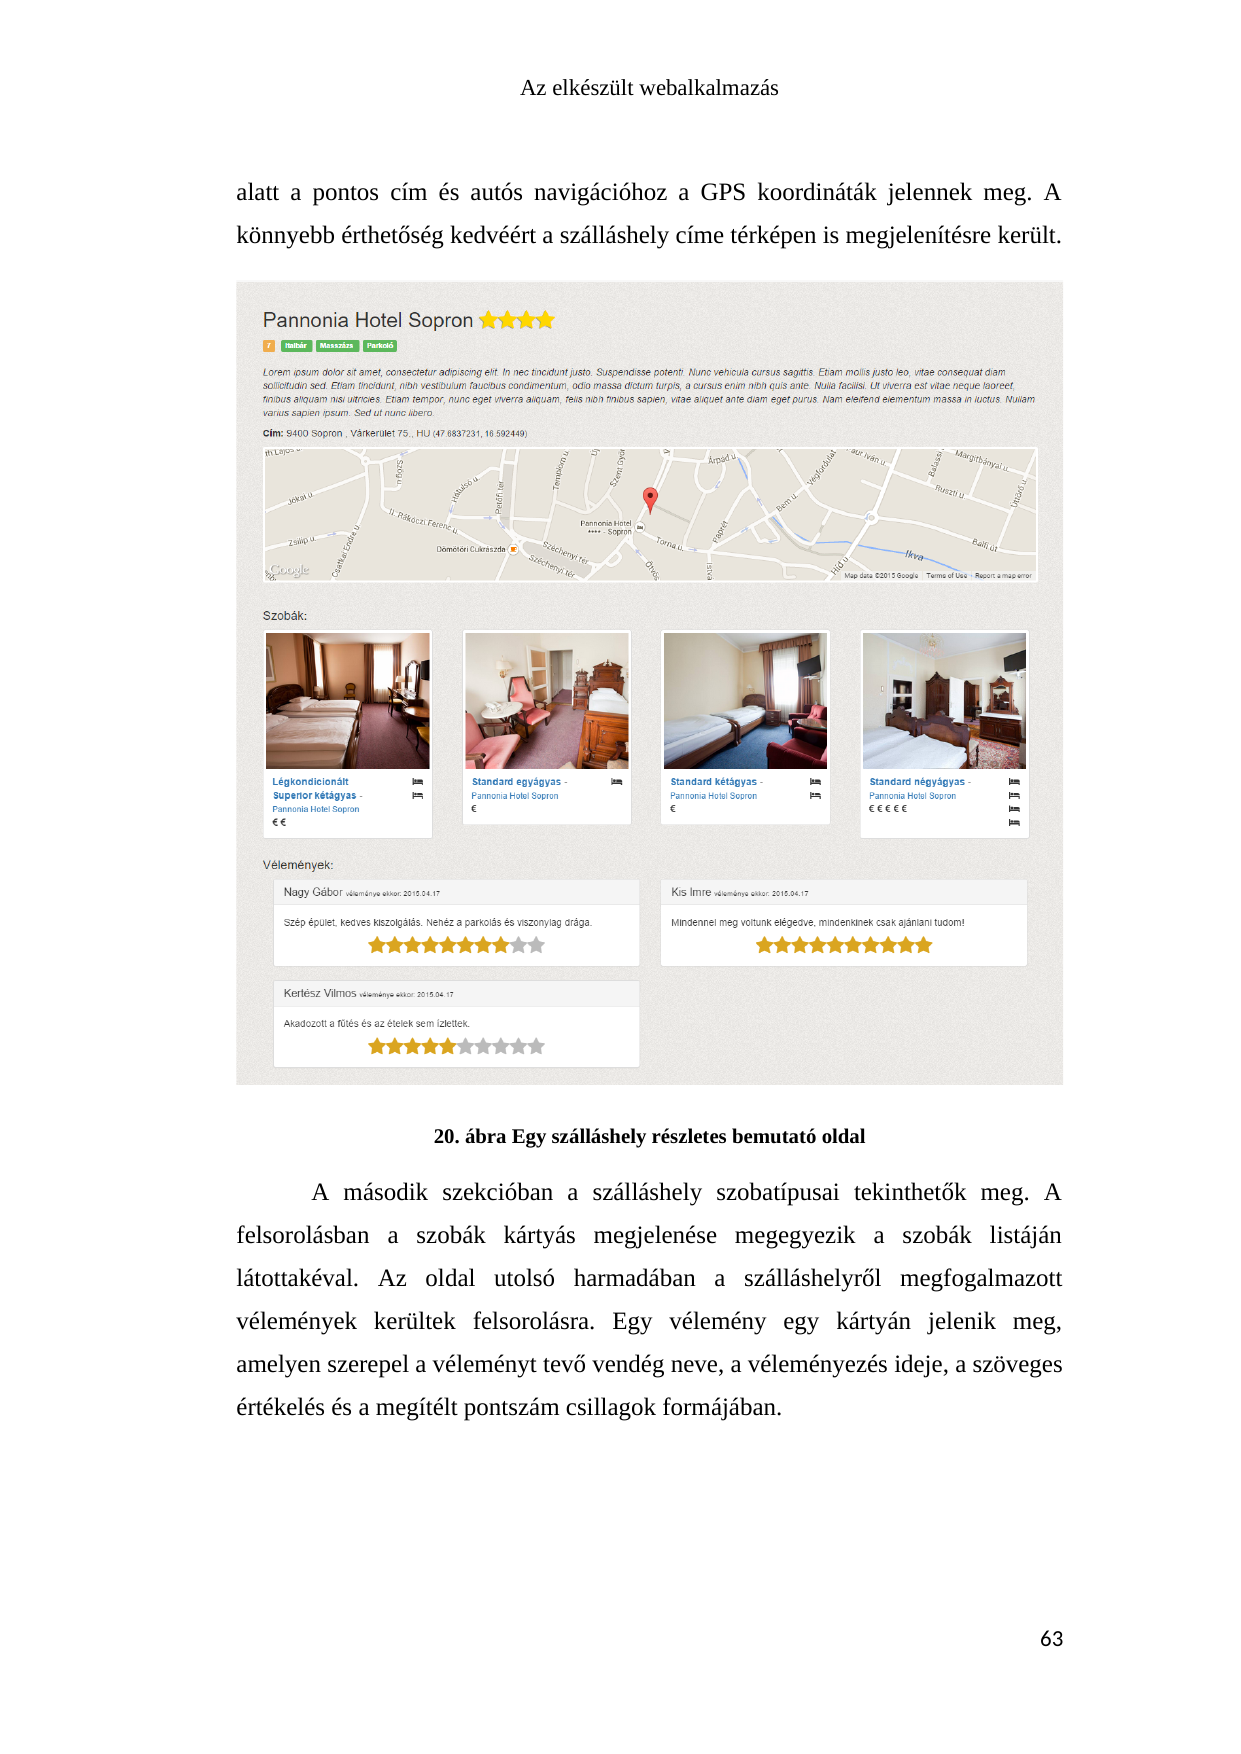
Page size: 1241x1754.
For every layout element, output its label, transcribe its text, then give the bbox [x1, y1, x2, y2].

text A második szekcióban a szálláshely szobatípusai tekinthetők meg. A felsorolásban a szobák kártyás megjelenése megegyezik a szobák listáján látottakéval. Az oldal utolsó harmadában a szálláshelyről megfogalmazott vélemények kerültek felsorolásra. Egy vélemény egy kártyán jelenik meg, amelyen szerepel a véleményt tevő vendég neve, a véleményezés ideje, a szöveges értékelés és a megítélt pontszám csillagok formájában. [236, 1177, 1063, 1421]
picture [236, 280, 1064, 1085]
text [236, 177, 1063, 249]
